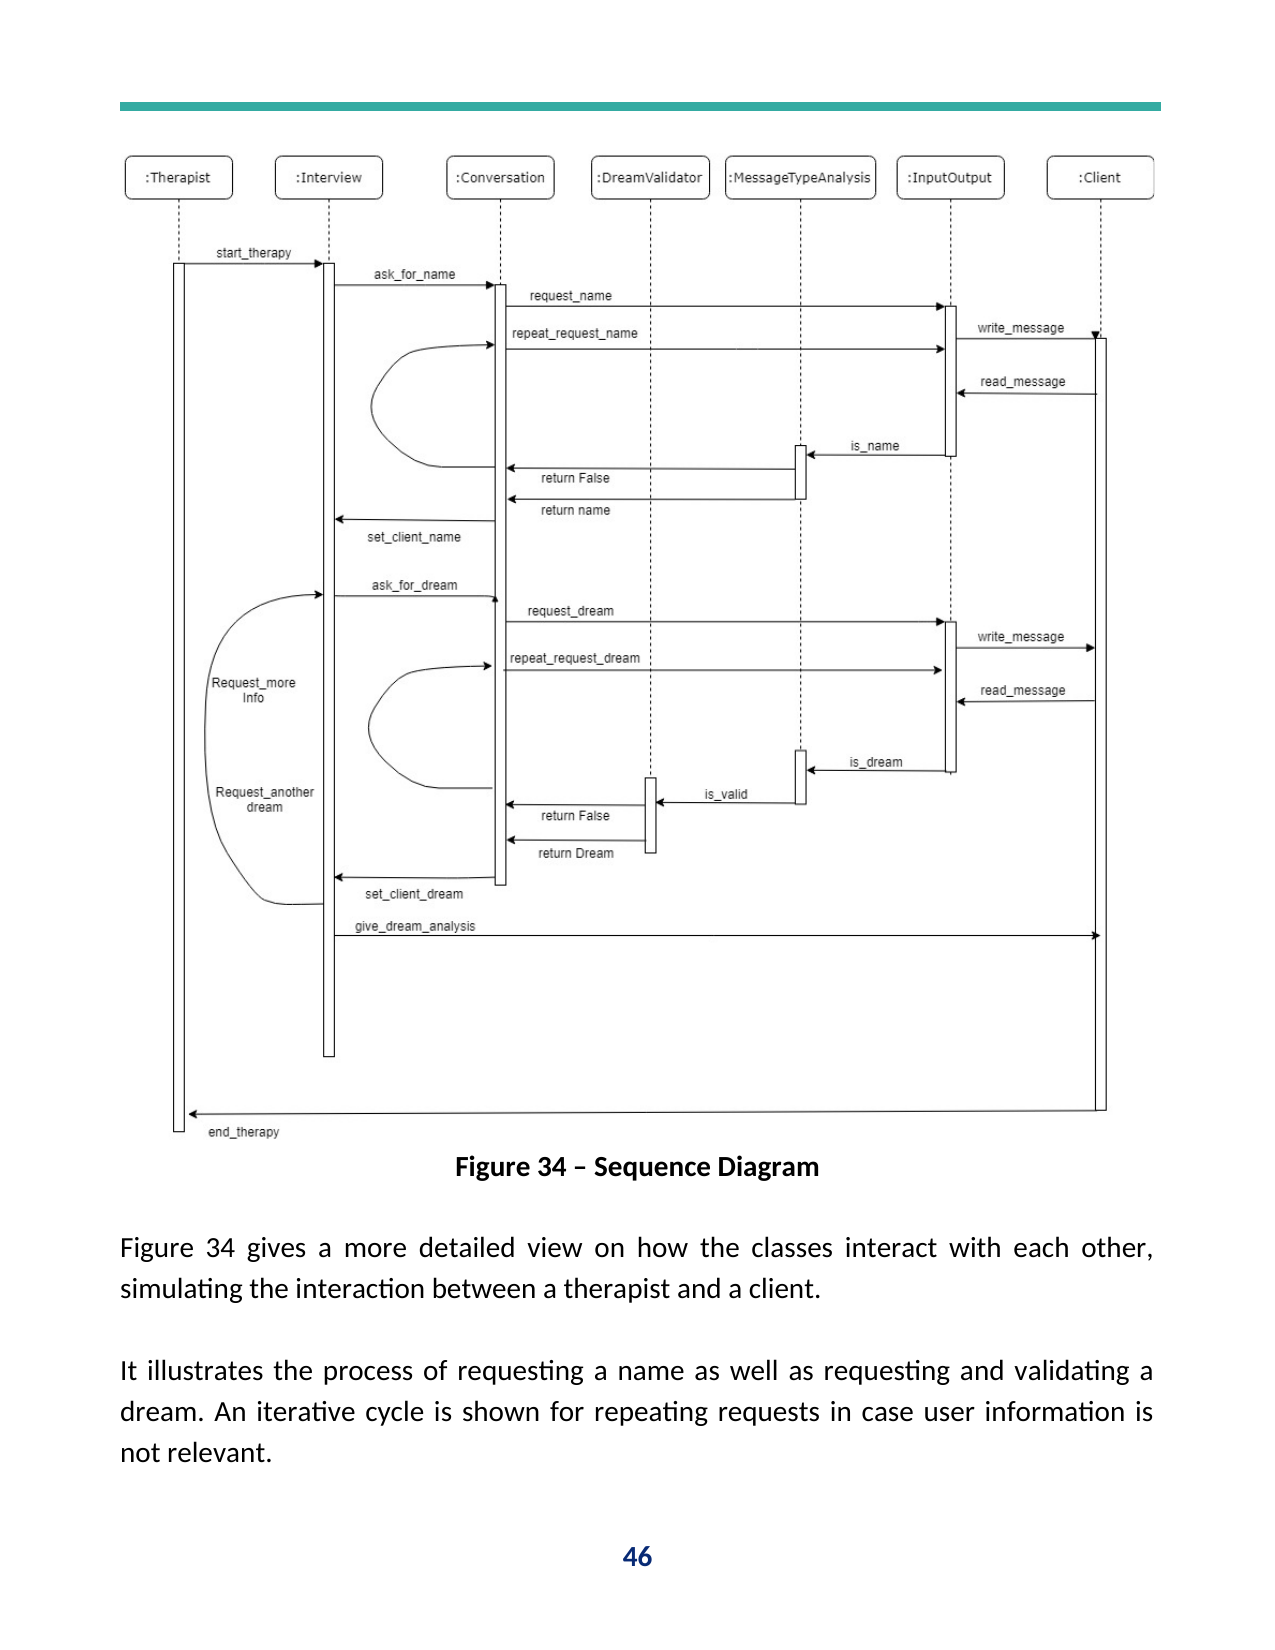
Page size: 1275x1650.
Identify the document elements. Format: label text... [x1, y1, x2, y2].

text Figure 34 gives a more detailed view on how the classes interact with each other, simulating the interaction between a therapist and a client. [120, 1229, 1155, 1306]
picture [120, 151, 1155, 1143]
text Figure 34 – Sequence Diagram [120, 1148, 1155, 1183]
text It illustrates the process of requesting a name as well as requesting and validating a dream. An iterative cycle is shown for repeating requests in case user information is not relevant. [120, 1352, 1155, 1470]
